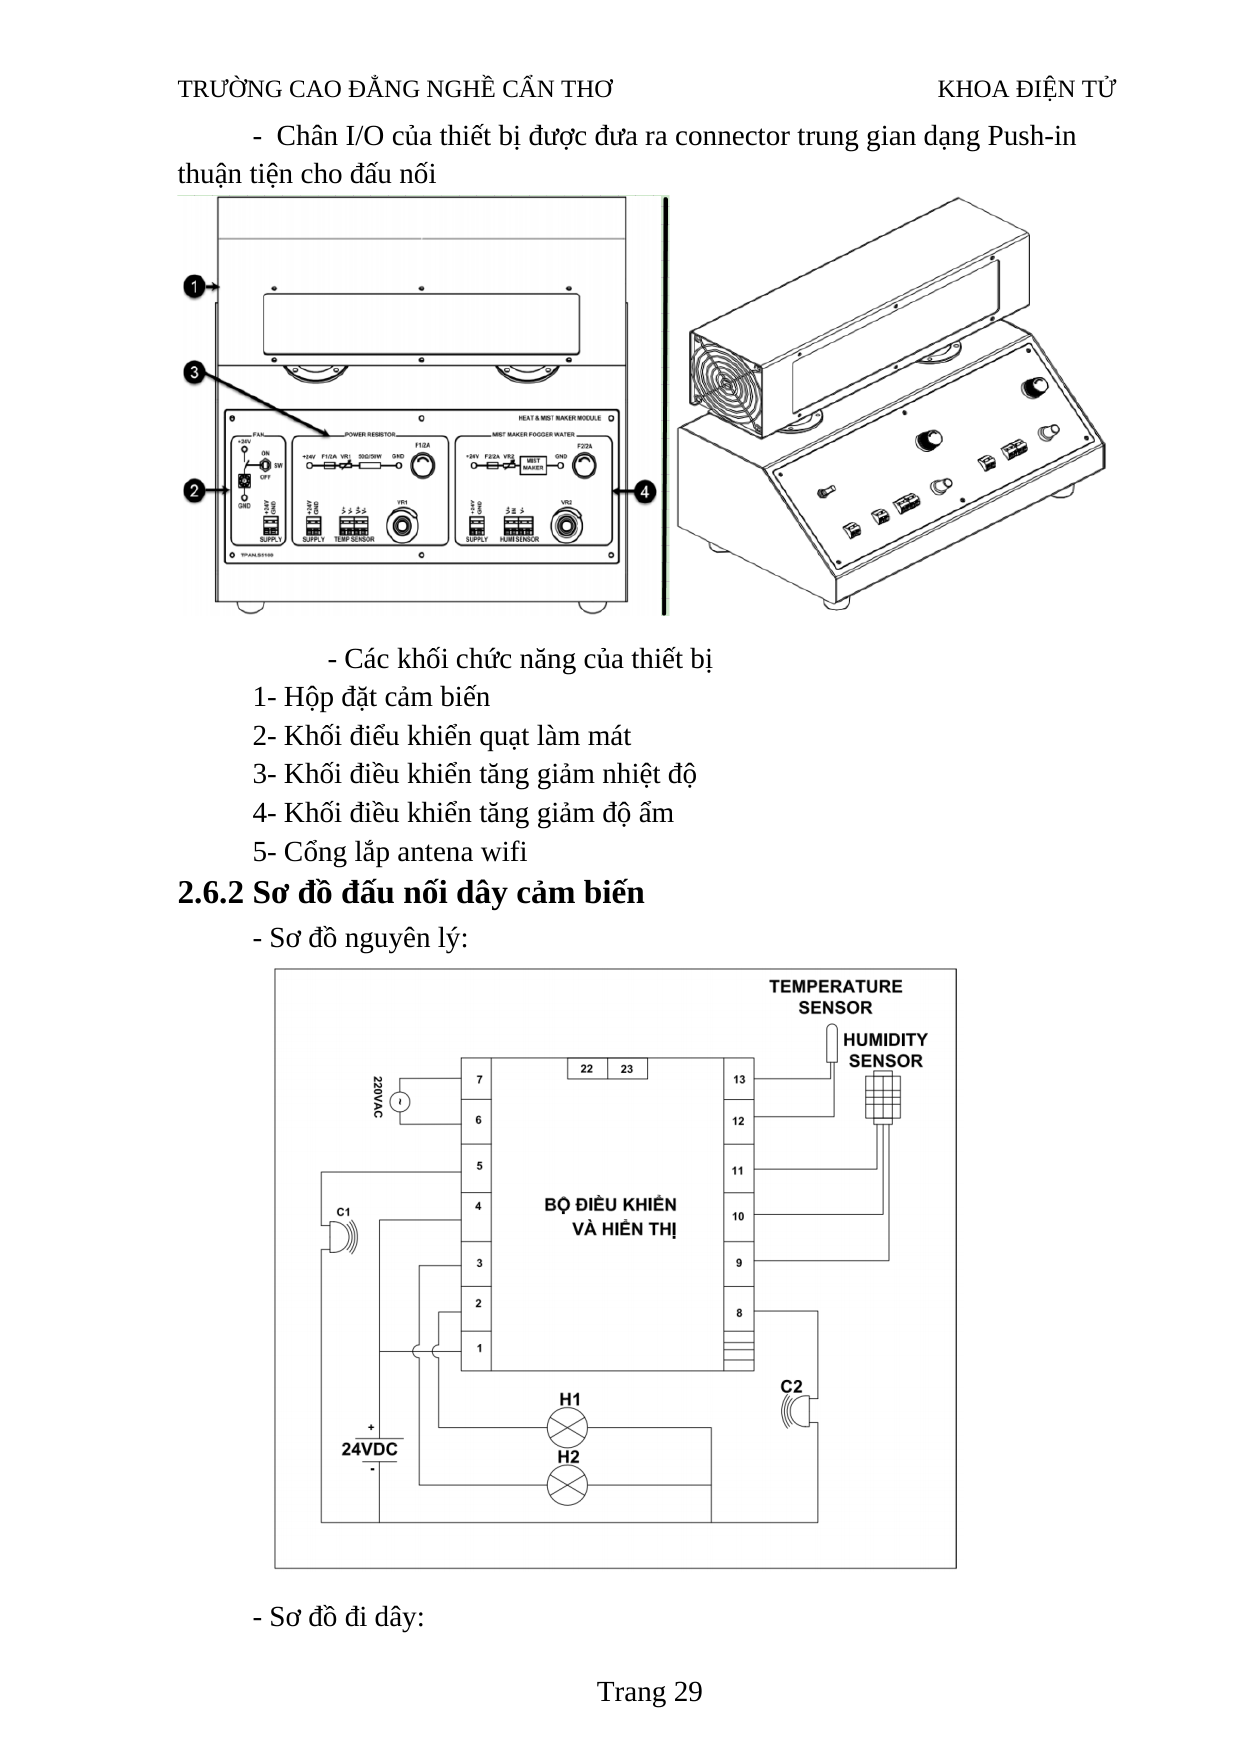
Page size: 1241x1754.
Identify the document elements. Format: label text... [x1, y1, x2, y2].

text 3- Khối điều khiển tăng giảm nhiệt độ [177, 757, 1122, 790]
text 2- Khối điểu khiển quạt làm mát [177, 718, 1122, 752]
text - Các khối chức năng của thiết bị [177, 641, 1122, 674]
text - Sơ đồ đi dây: [177, 1599, 1122, 1633]
text 4- Khối điều khiển tăng giảm độ ẩm [177, 795, 1122, 829]
picture [177, 959, 1103, 1574]
text 2.6.2 Sơ đồ đấu nối dây cảm biến [177, 872, 1122, 911]
text 1- Hộp đặt cảm biến [177, 679, 1122, 713]
picture [177, 195, 1113, 616]
text 5- Cổng lắp antena wifi [177, 834, 1122, 867]
text - Chân I/O của thiết bị được đưa ra connector trung gian dạng Push-in thuận tiện cho đấu nối [177, 118, 1122, 190]
